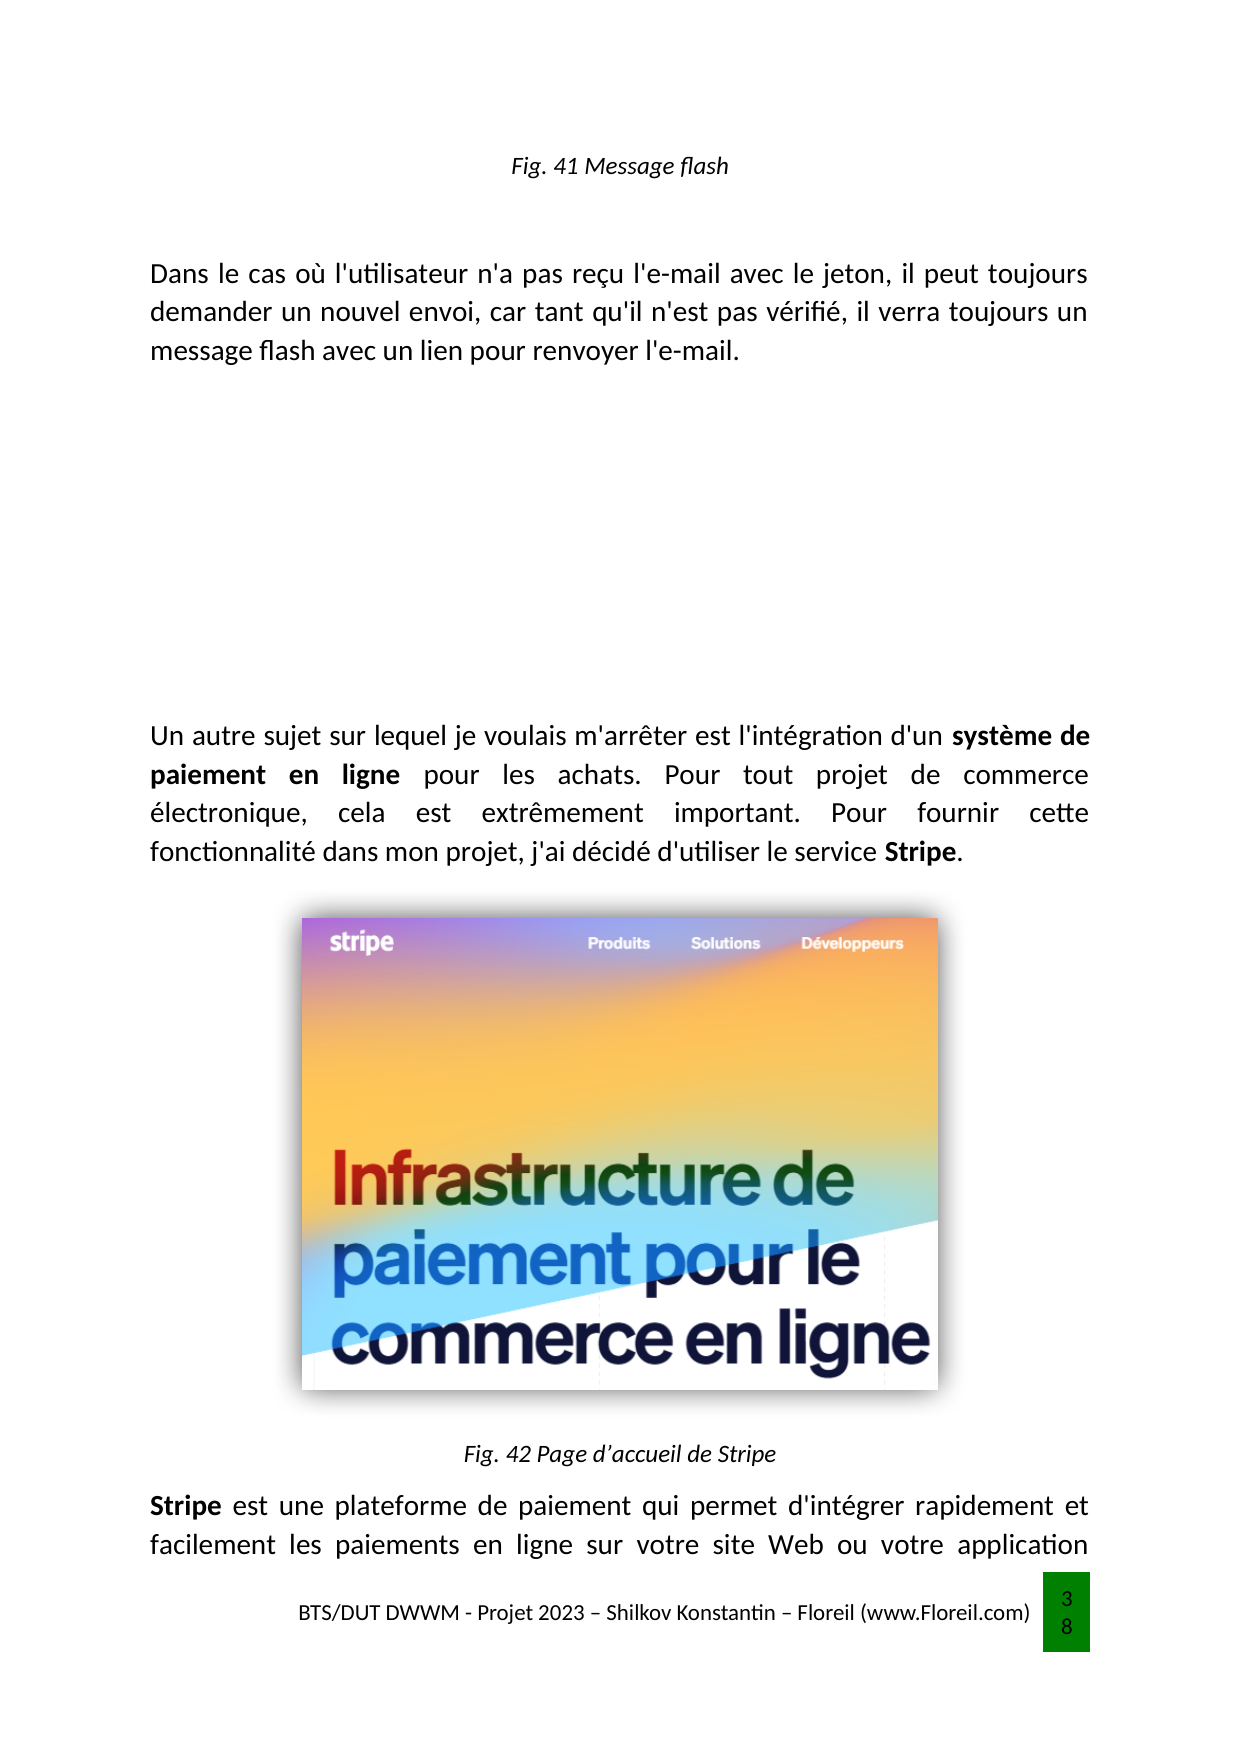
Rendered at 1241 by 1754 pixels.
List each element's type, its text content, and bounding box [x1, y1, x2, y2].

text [150, 1487, 1090, 1562]
picture [302, 918, 938, 1390]
text Dans le cas où l'utilisateur n'a pas reçu l'e-mail avec le jeton, il peut toujours demander un nouvel envoi, car tant qu'il n'est pas vérifié, il verra toujours un message flash avec un lien pour renvoyer l'e-mail. [150, 255, 1090, 367]
text Fig. 42 Page d’accueil de Stripe [150, 1438, 1090, 1468]
text Un autre sujet sur lequel je voulais m'arrêter est l'intégration d'un système de paiement en ligne pour les achats. Pour tout projet de commerce électronique, cela est extrêmement important. Pour fournir cette fonctionnalité dans mon projet, j'ai décidé d'utiliser le service Stripe. [150, 717, 1090, 868]
text Fig. 41 Message flash [150, 150, 1090, 181]
